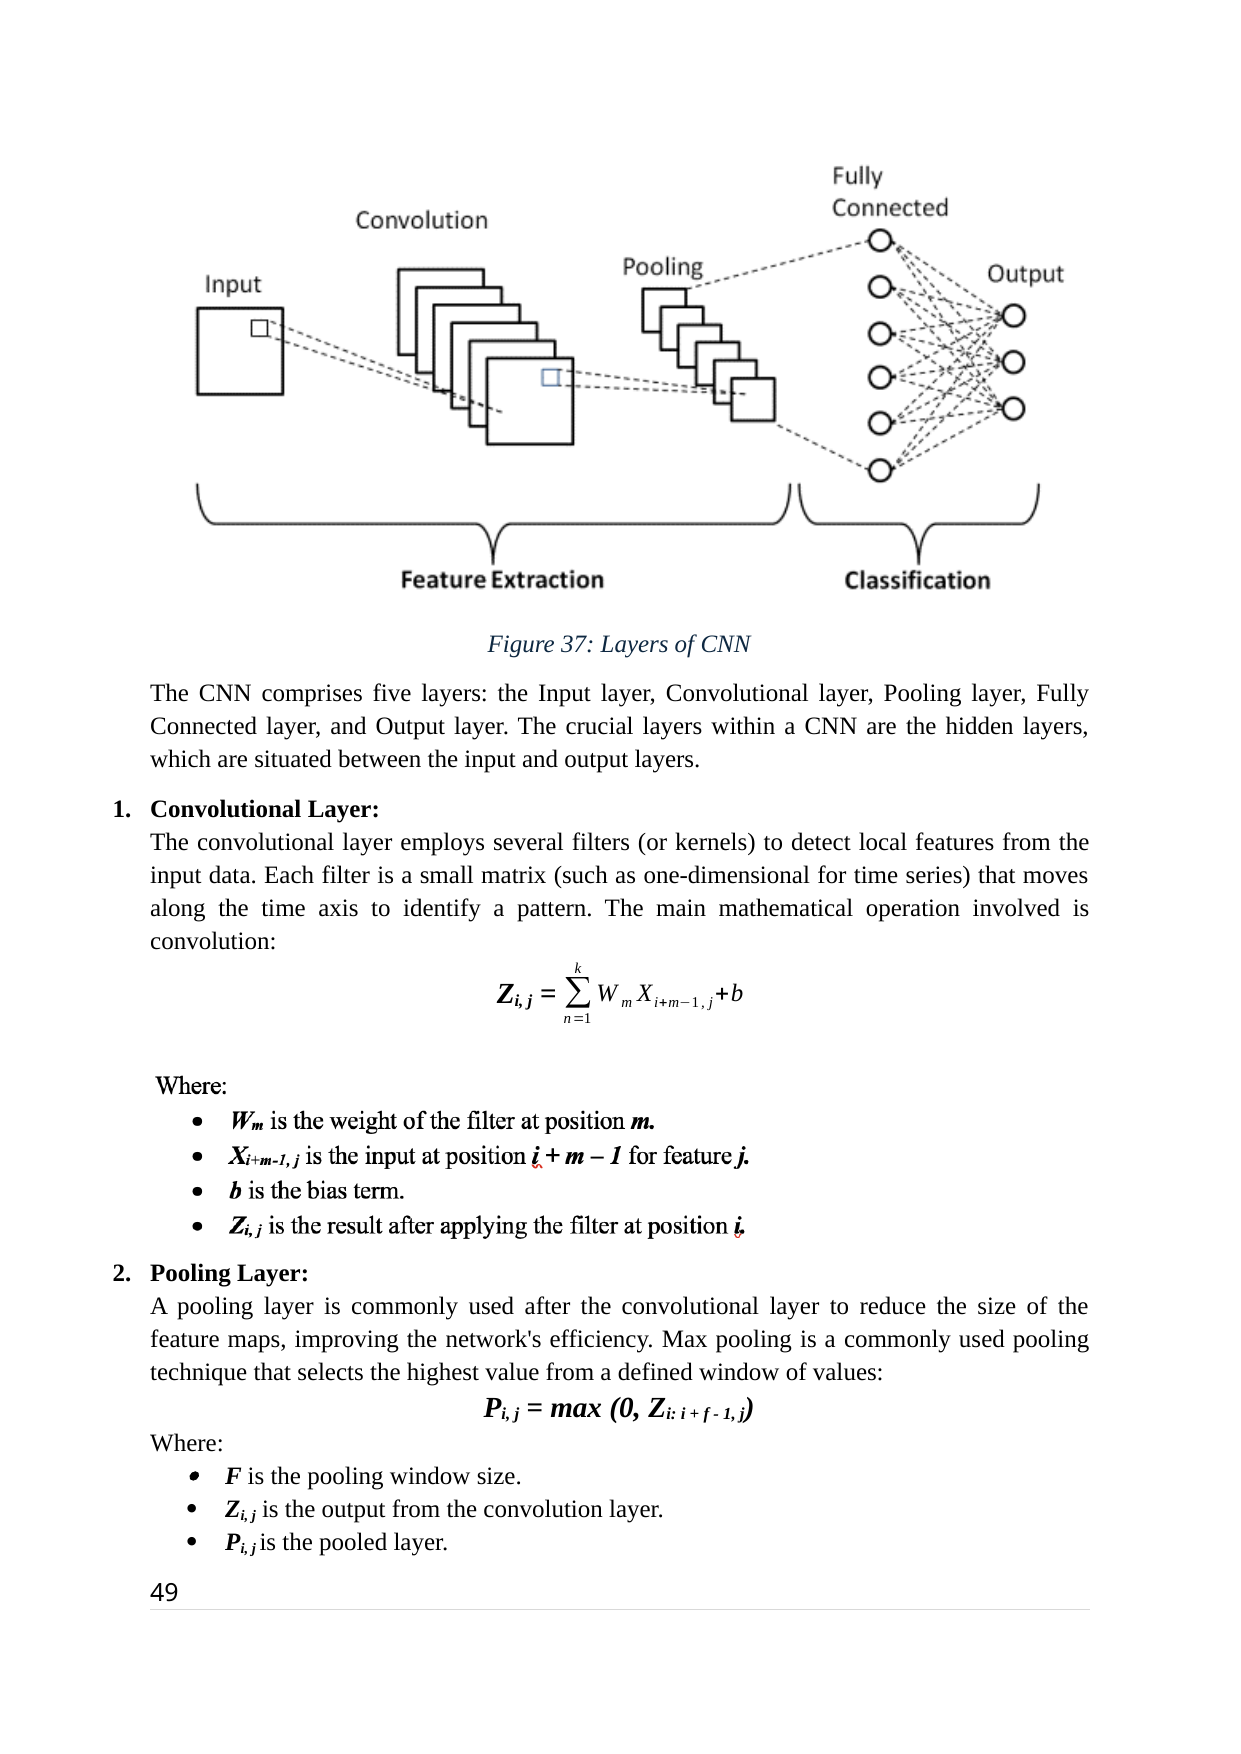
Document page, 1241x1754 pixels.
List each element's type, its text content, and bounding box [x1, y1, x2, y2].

list Pooling Layer: [112, 1258, 1090, 1286]
list Zi, j is the output from the convolution layer. [187, 1494, 1090, 1523]
list A pooling layer is commonly used after the convolutional layer to reduce the size of the feature maps, improving the network's efficiency. Max pooling is a commonly used pooling technique that selects the highest value from a defined window of values: [150, 1291, 1090, 1386]
text Figure 37: Layers of CNN [150, 629, 1090, 658]
list Pi, j is the pooled layer. [187, 1527, 1090, 1556]
list F is the pooling window size. [187, 1461, 1090, 1490]
list Pi, j = max (0, Zi: i + f - 1, j) [150, 1390, 1090, 1423]
list Zi, j = [150, 959, 1090, 1027]
text The CNN comprises five layers: the Input layer, Convolutional layer, Pooling layer, Fully Connected layer, and Output layer. The crucial layers within a CNN are the hidden layers, which are situated between the input and output layers. [150, 678, 1090, 773]
list Where: [150, 1428, 1090, 1457]
picture [157, 150, 1083, 607]
list The convolutional layer employs several filters (or kernels) to detect local features from the input data. Each filter is a small matrix (such as one-dimensional for time series) that moves along the time axis to identify a pattern. The main mathematical operation involved is convolution: [150, 827, 1090, 955]
list Convolutional Layer: [112, 794, 1090, 823]
picture [150, 1064, 1091, 1253]
